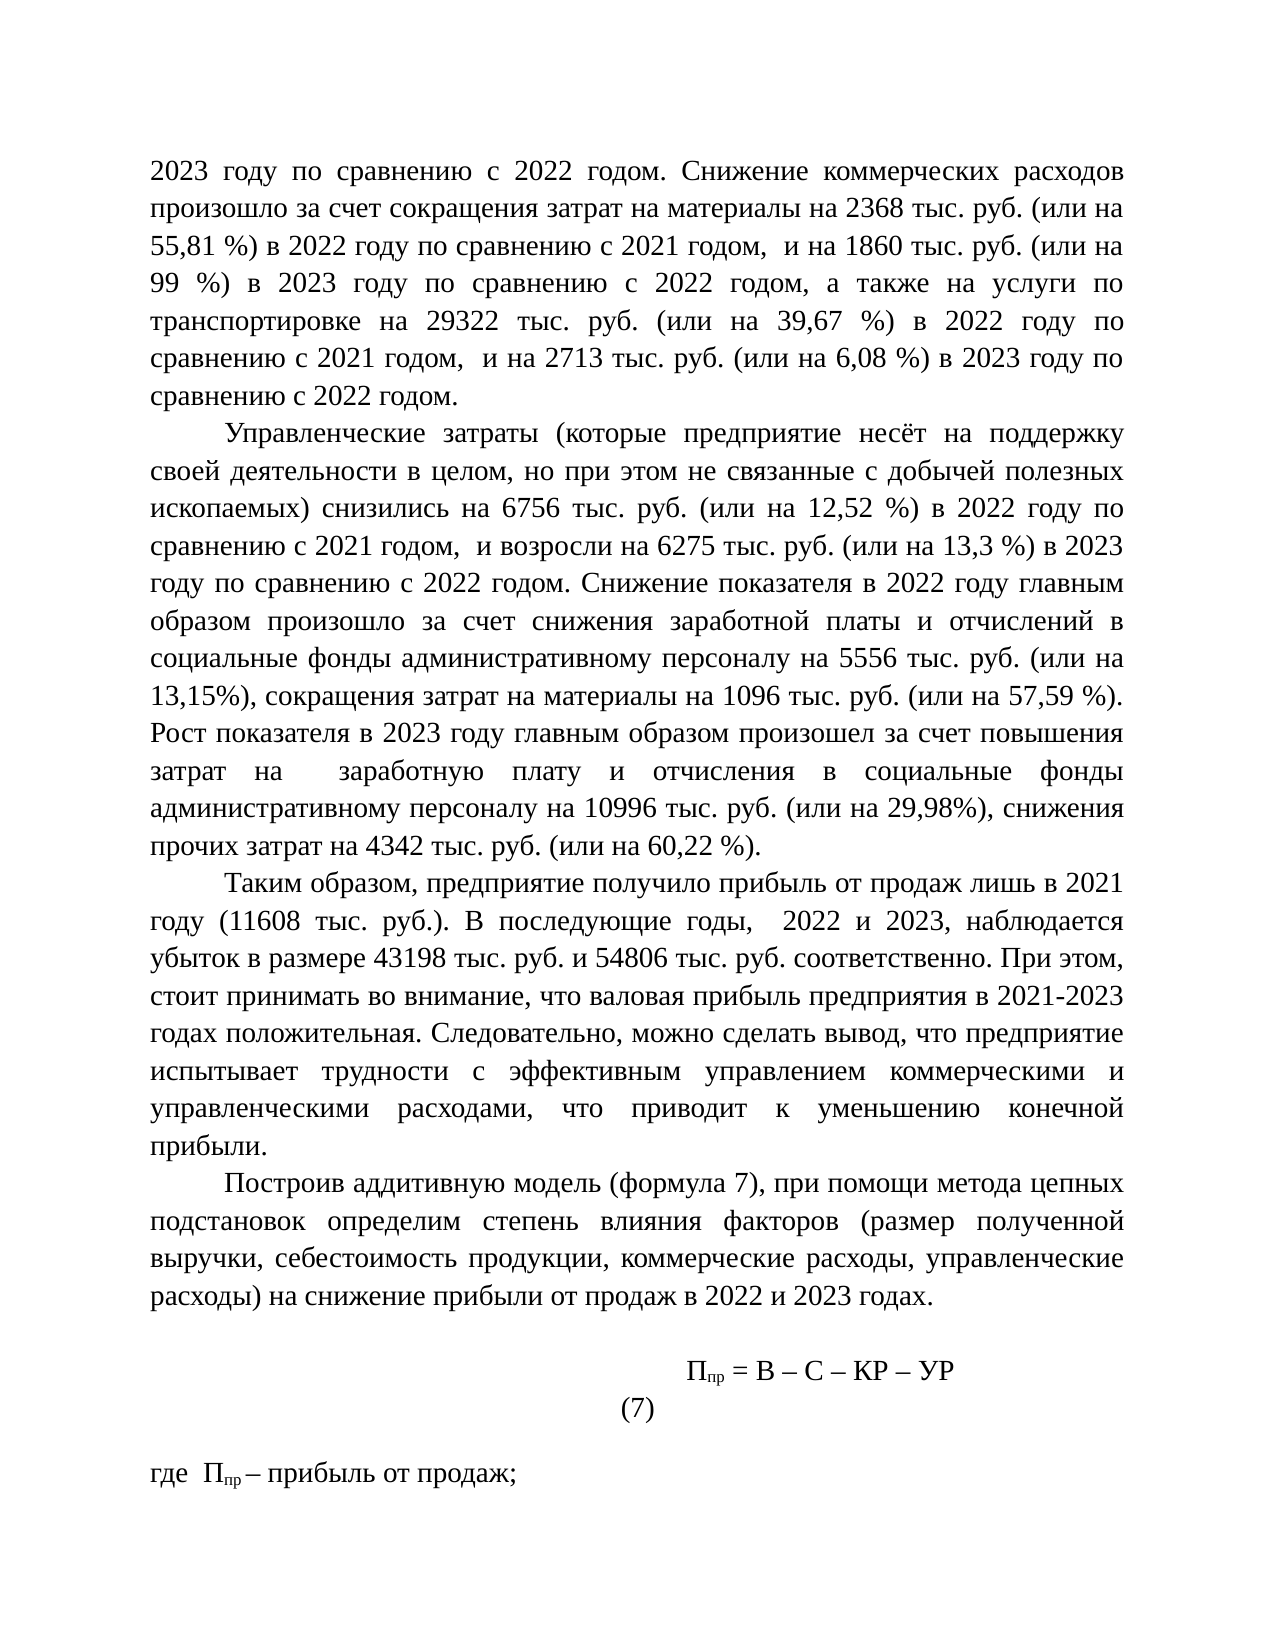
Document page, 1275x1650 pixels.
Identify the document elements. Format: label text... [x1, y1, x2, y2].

text Ппр = В – С – КР – УР (7) [150, 1350, 1125, 1425]
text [150, 150, 1125, 412]
text Таким образом, предприятие получило прибыль от продаж лишь в 2021 году (11608 тыс. руб.). В последующие годы, 2022 и 2023, наблюдается убыток в размере 43198 тыс. руб. и 54806 тыс. руб. соответственно. При этом, стоит принимать во внимание, что валовая прибыль предприятия в 2021-2023 годах положительная. Следовательно, можно сделать вывод, что предприятие испытывает трудности с эффективным управлением коммерческими и управленческими расходами, что приводит к уменьшению конечной прибыли. [150, 862, 1125, 1162]
text Построив аддитивную модель (формула 7), при помощи метода цепных подстановок определим степень влияния факторов (размер полученной выручки, себестоимость продукции, коммерческие расходы, управленческие расходы) на снижение прибыли от продаж в 2022 и 2023 годах. [150, 1162, 1125, 1312]
text Управленческие затраты (которые предприятие несёт на поддержку своей деятельности в целом, но при этом не связанные с добычей полезных ископаемых) снизились на 6756 тыс. руб. (или на 12,52 %) в 2022 году по сравнению с 2021 годом, и возросли на 6275 тыс. руб. (или на 13,3 %) в 2023 году по сравнению с 2022 годом. Снижение показателя в 2022 году главным образом произошло за счет снижения заработной платы и отчислений в социальные фонды административному персоналу на 5556 тыс. руб. (или на 13,15%), сокращения затрат на материалы на 1096 тыс. руб. (или на 57,59 %). Рост показателя в 2023 году главным образом произошел за счет повышения затрат на заработную плату и отчисления в социальные фонды административному персоналу на 10996 тыс. руб. (или на 29,98%), снижения прочих затрат на 4342 тыс. руб. (или на 60,22 %). [150, 412, 1125, 862]
text где Ппр – прибыль от продаж; [150, 1462, 1125, 1487]
